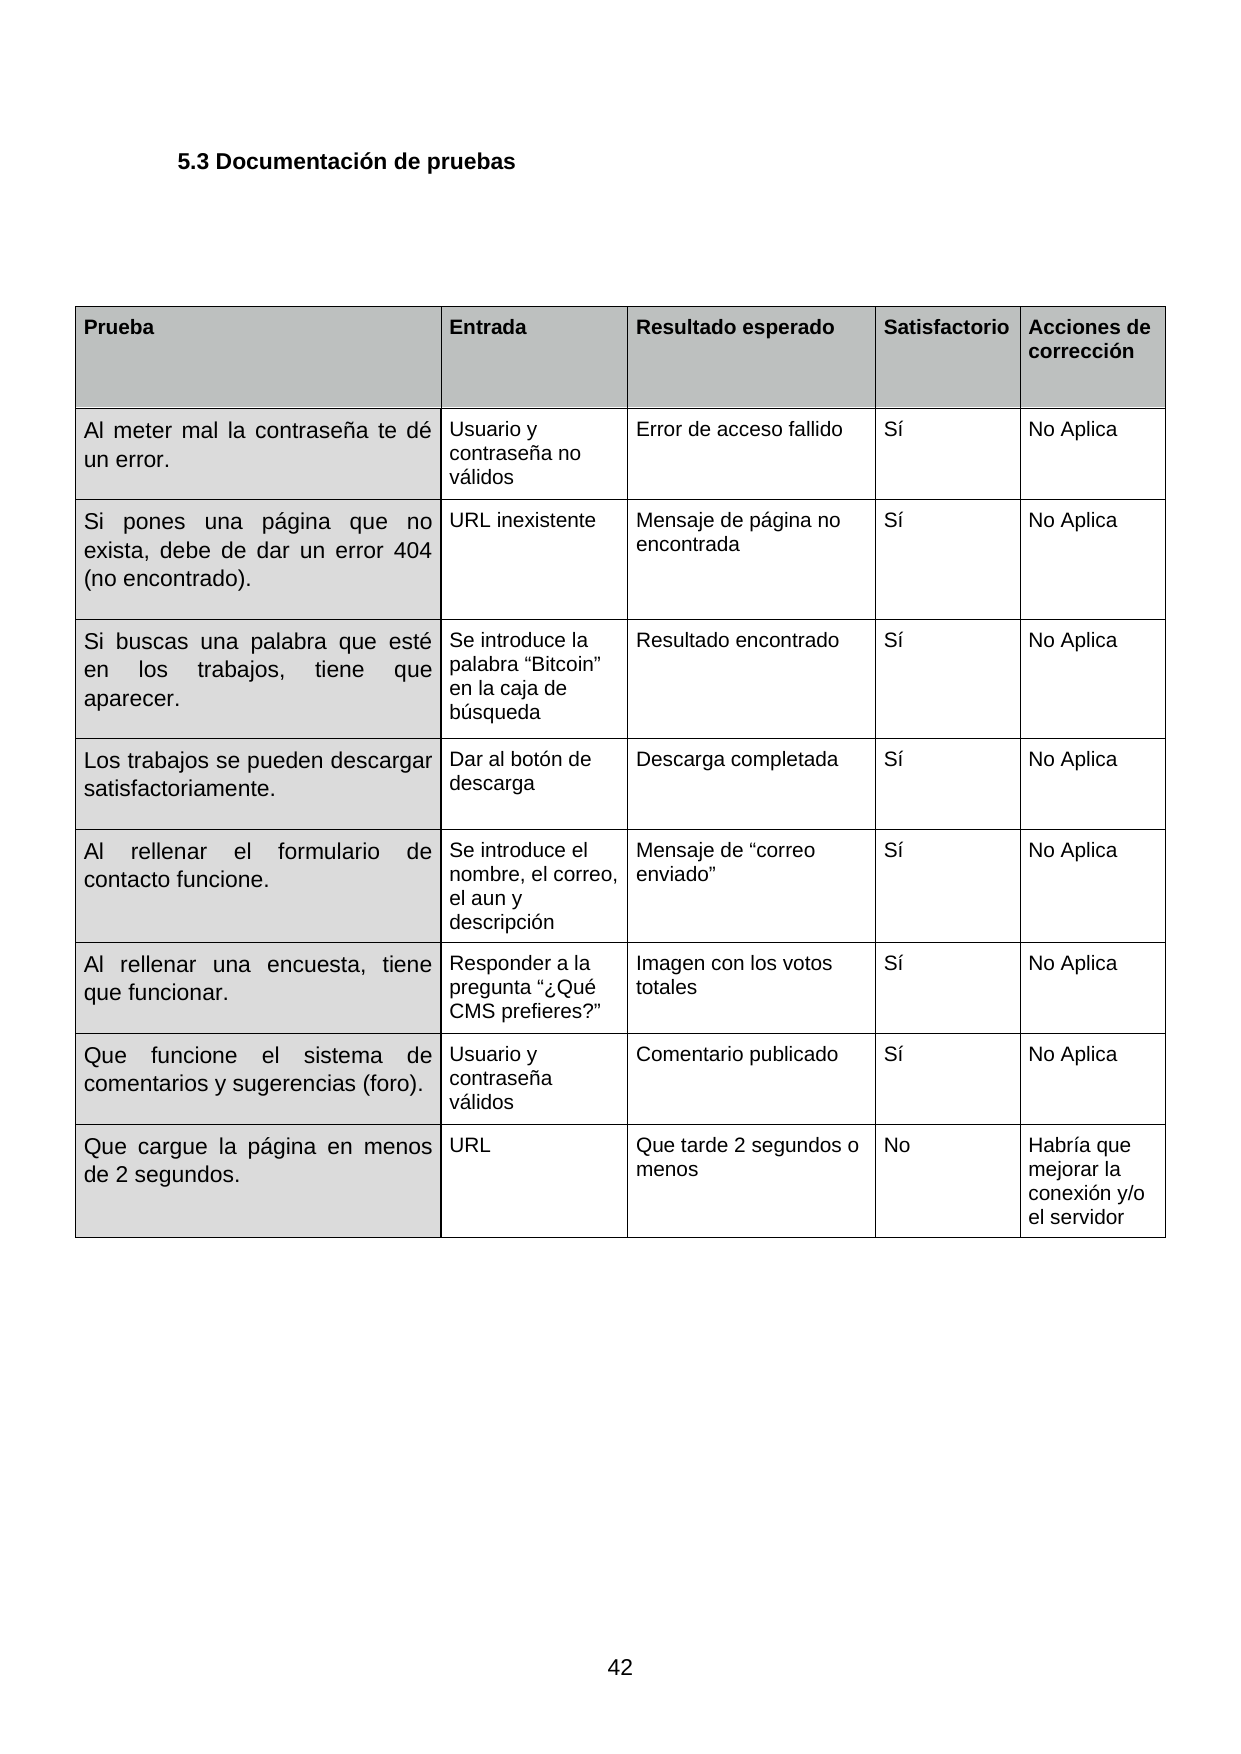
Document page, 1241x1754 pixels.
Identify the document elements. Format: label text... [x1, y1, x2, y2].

subtitle 5.3 Documentación de pruebas [177, 148, 1063, 174]
